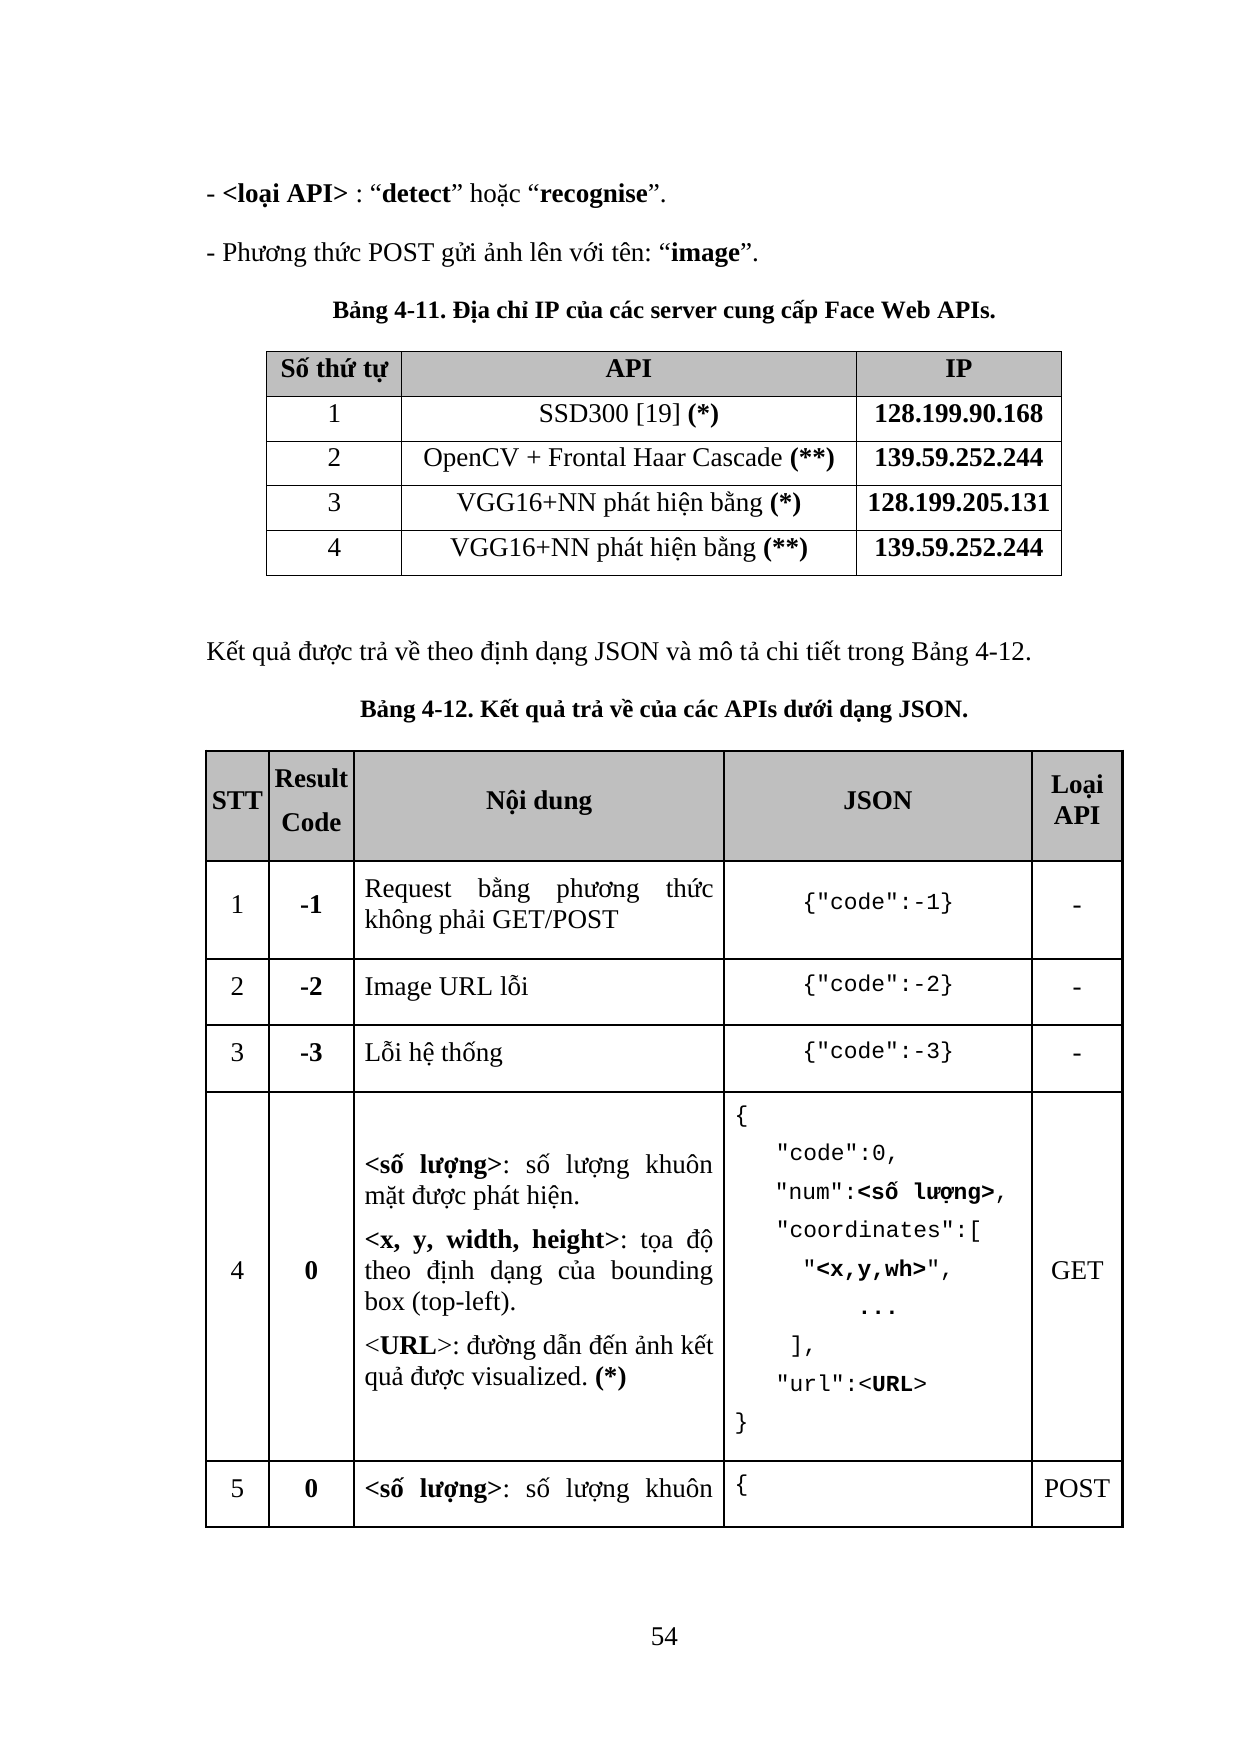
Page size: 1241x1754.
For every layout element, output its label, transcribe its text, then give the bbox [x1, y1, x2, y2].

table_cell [355, 1462, 723, 1526]
table_header Loại API [1033, 752, 1121, 860]
table_header STT [207, 752, 268, 860]
table_cell <số lượng>: số lượng khuôn mặt được phát hiện. <x, y, width, height>: tọa độ theo định dạng của bounding box (top-left). <URL>: đường dẫn đến ảnh kết quả được visualized. (*) [355, 1093, 723, 1459]
table_cell GET [1033, 1093, 1121, 1459]
table_header Result Code [270, 752, 353, 860]
table_cell -3 [270, 1026, 353, 1091]
table_cell OpenCV + Frontal Haar Cascade (**) [402, 442, 856, 485]
table_header Số thứ tự [267, 352, 401, 396]
table_cell 139.59.252.244 [857, 531, 1061, 574]
table_cell {"code":-3} [725, 1026, 1031, 1091]
table_cell 128.199.205.131 [857, 486, 1061, 530]
table_cell -2 [270, 960, 353, 1024]
table_cell Image URL lỗi [355, 960, 723, 1024]
table_cell {"code":-2} [725, 960, 1031, 1024]
table_cell 139.59.252.244 [857, 442, 1061, 485]
table_cell 1 [267, 397, 401, 441]
table_cell POST [1033, 1462, 1121, 1526]
table_cell 4 [267, 531, 401, 574]
table_cell Request bằng phương thức không phải GET/POST [355, 862, 723, 957]
table_cell 0 [270, 1093, 353, 1459]
table_cell 128.199.90.168 [857, 397, 1061, 441]
table_cell VGG16+NN phát hiện bằng (*) [402, 486, 856, 530]
table_cell 4 [207, 1093, 268, 1459]
text - <loại API> : “detect” hoặc “recognise”. [206, 177, 1122, 208]
table_cell 3 [267, 486, 401, 530]
table_cell - [1033, 862, 1121, 957]
table_cell 1 [207, 862, 268, 957]
table_cell Lỗi hệ thống [355, 1026, 723, 1091]
table_cell VGG16+NN phát hiện bằng (**) [402, 531, 856, 574]
table_header API [402, 352, 856, 396]
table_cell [725, 1462, 1031, 1526]
table_header IP [857, 352, 1061, 396]
table_cell 3 [207, 1026, 268, 1091]
table_cell 0 [270, 1462, 353, 1526]
table_cell 2 [207, 960, 268, 1024]
table_cell SSD300 (*) [402, 397, 856, 441]
table_cell - [1033, 1026, 1121, 1091]
table_header Nội dung [355, 752, 723, 860]
table_header JSON [725, 752, 1031, 860]
table_cell 2 [267, 442, 401, 485]
text - Phương thức POST gửi ảnh lên với tên: “image”. [206, 236, 1122, 267]
table_cell {"code":-1} [725, 862, 1031, 957]
table_cell -1 [270, 862, 353, 957]
table_cell - [1033, 960, 1121, 1024]
table_cell 5 [207, 1462, 268, 1526]
table_cell { "code":0, "num":<số lượng>, "coordinates":[ "<x,y,wh>", ... ], "url":<URL> } [725, 1093, 1031, 1459]
